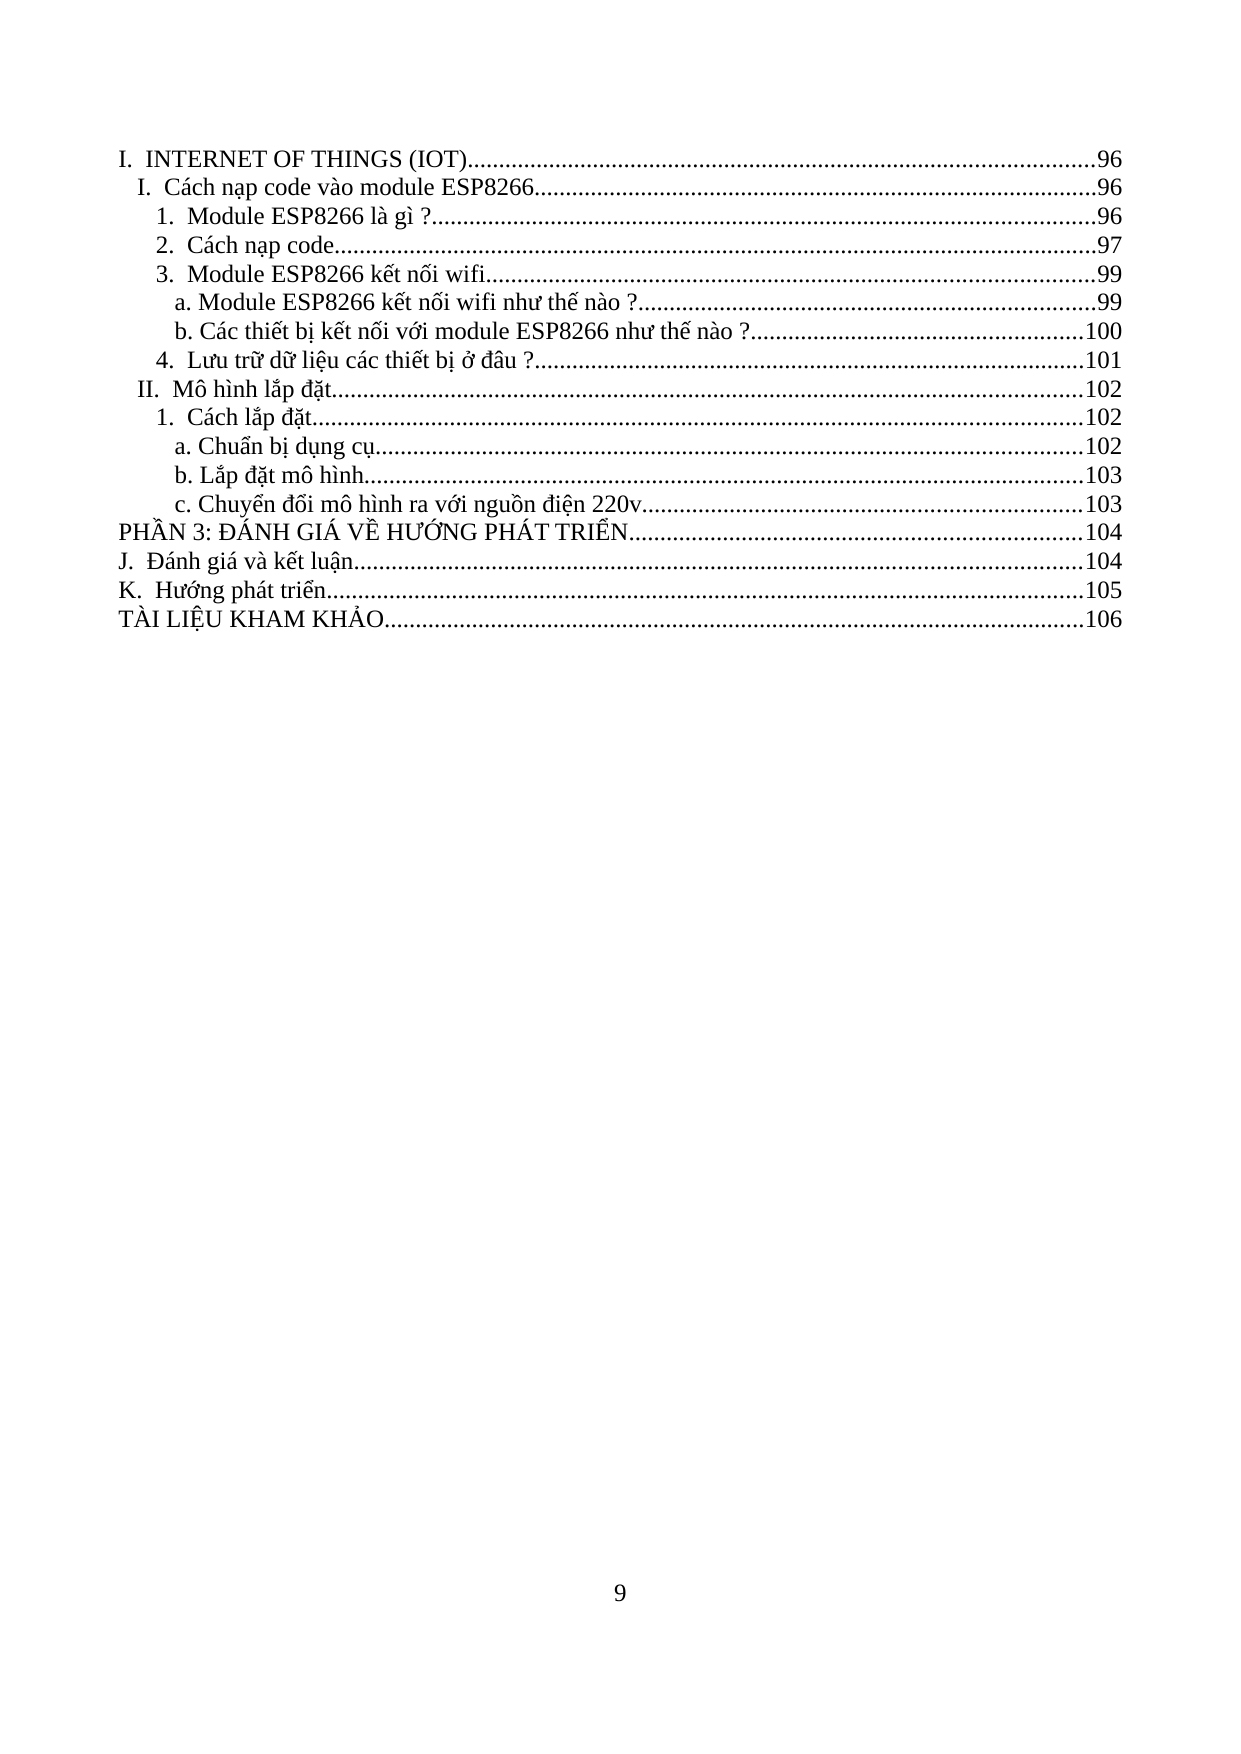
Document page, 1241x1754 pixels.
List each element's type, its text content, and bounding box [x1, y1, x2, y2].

text J. Đánh giá và kết luận 104 [118, 546, 1122, 575]
text II. Mô hình lắp đặt 102 [118, 374, 1122, 402]
text c. Chuyển đổi mô hình ra với nguồn điện 220v 103 [118, 489, 1122, 517]
text 1. Module ESP8266 là gì ? 96 [118, 201, 1122, 230]
text I. INTERNET OF THINGS (IOT) 96 [118, 144, 1122, 172]
text 2. Cách nạp code 97 [118, 230, 1122, 259]
text K. Hướng phát triển 105 [118, 575, 1122, 604]
text 4. Lưu trữ dữ liệu các thiết bị ở đâu ? 101 [118, 345, 1122, 374]
text 3. Module ESP8266 kết nối wifi 99 [118, 259, 1122, 287]
text TÀI LIỆU KHAM KHẢO 106 [118, 604, 1122, 632]
text a. Module ESP8266 kết nối wifi như thế nào ? 99 [118, 287, 1122, 316]
text PHẦN 3: ĐÁNH GIÁ VỀ HƯỚNG PHÁT TRIỂN 104 [118, 517, 1122, 546]
text b. Lắp đặt mô hình 103 [118, 460, 1122, 489]
text b. Các thiết bị kết nối với module ESP8266 như thế nào ? 100 [118, 316, 1122, 345]
text I. Cách nạp code vào module ESP8266 96 [118, 172, 1122, 201]
text 1. Cách lắp đặt 102 [118, 402, 1122, 431]
text a. Chuẩn bị dụng cụ 102 [118, 431, 1122, 460]
